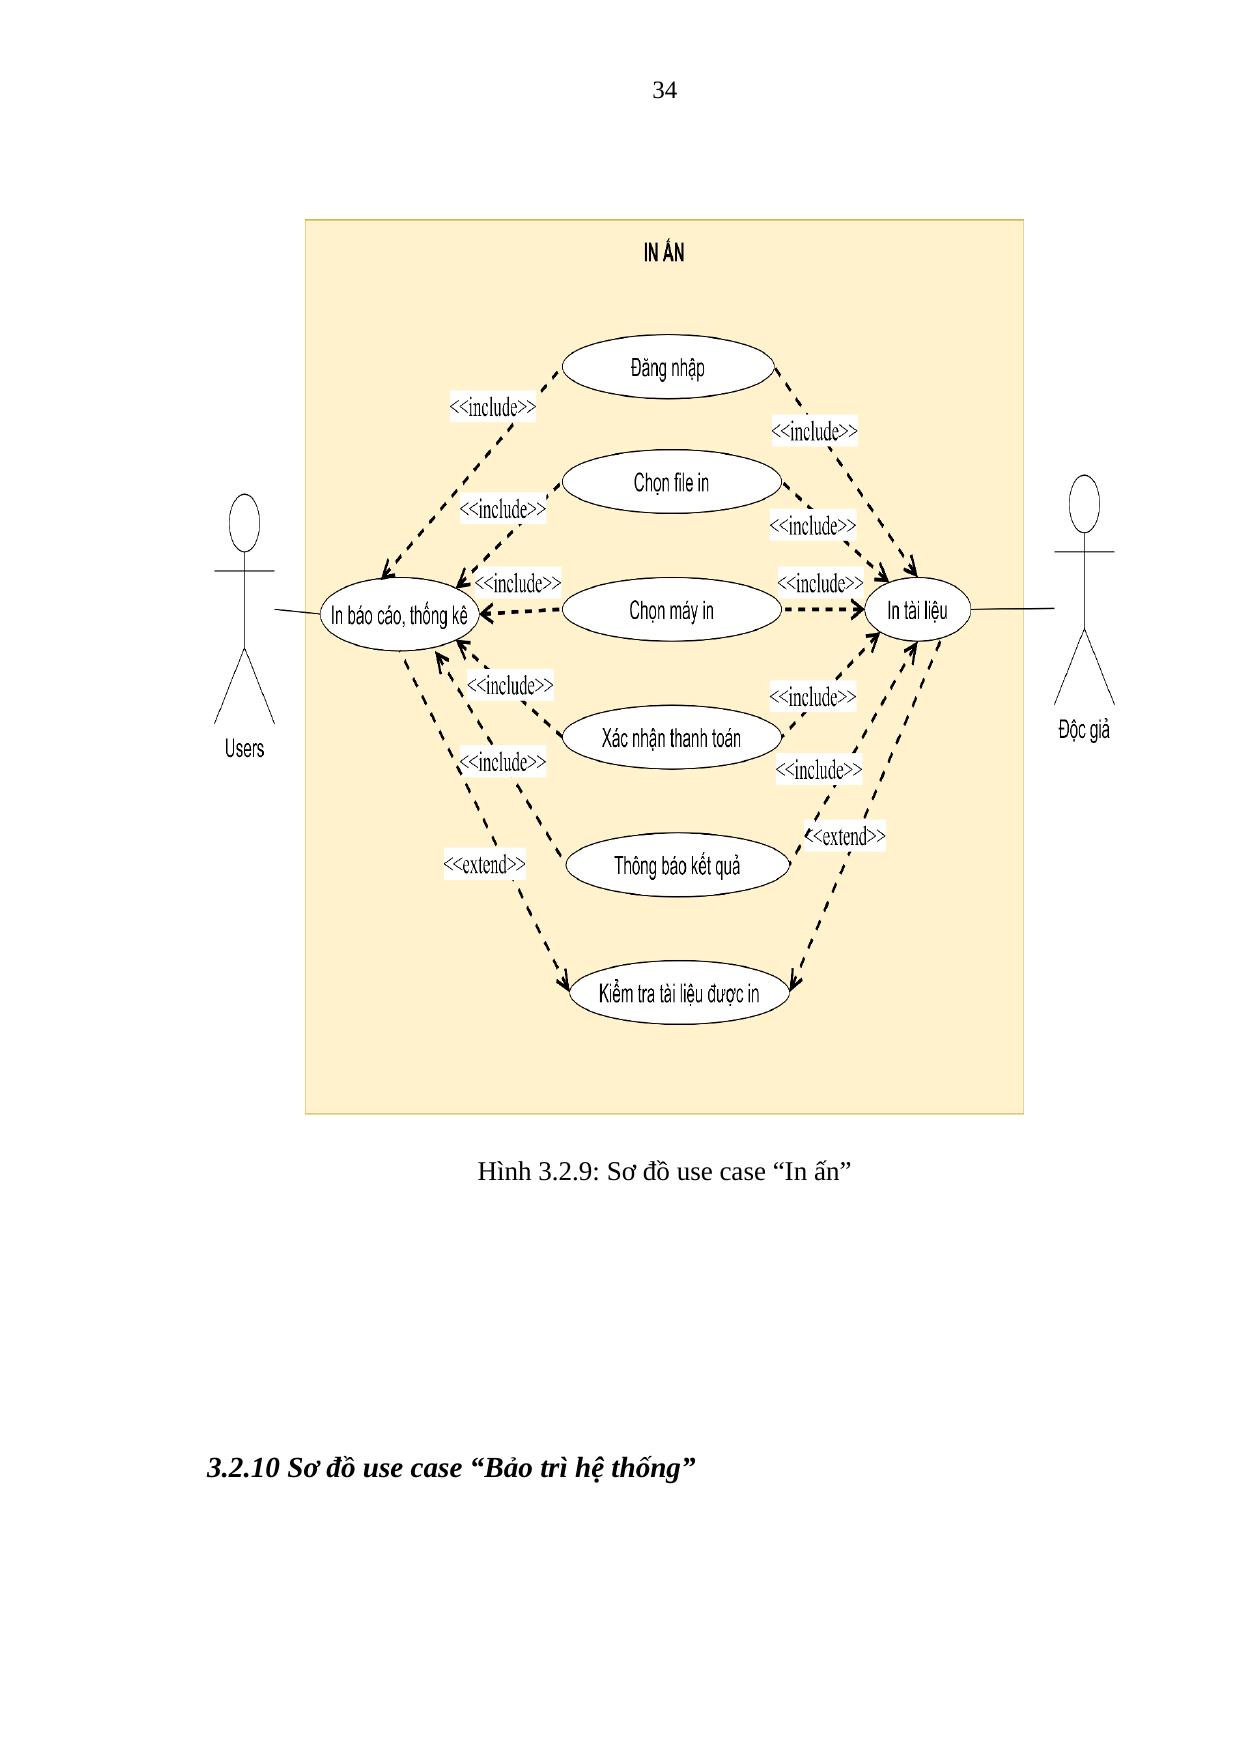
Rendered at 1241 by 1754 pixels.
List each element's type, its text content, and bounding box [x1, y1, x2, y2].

text Hình 3.2.9: Sơ đồ use case “In ấn” [207, 1155, 1122, 1186]
picture [206, 206, 1123, 1127]
text 3.2.10 Sơ đồ use case “Bảo trì hệ thống” [207, 1451, 1122, 1484]
